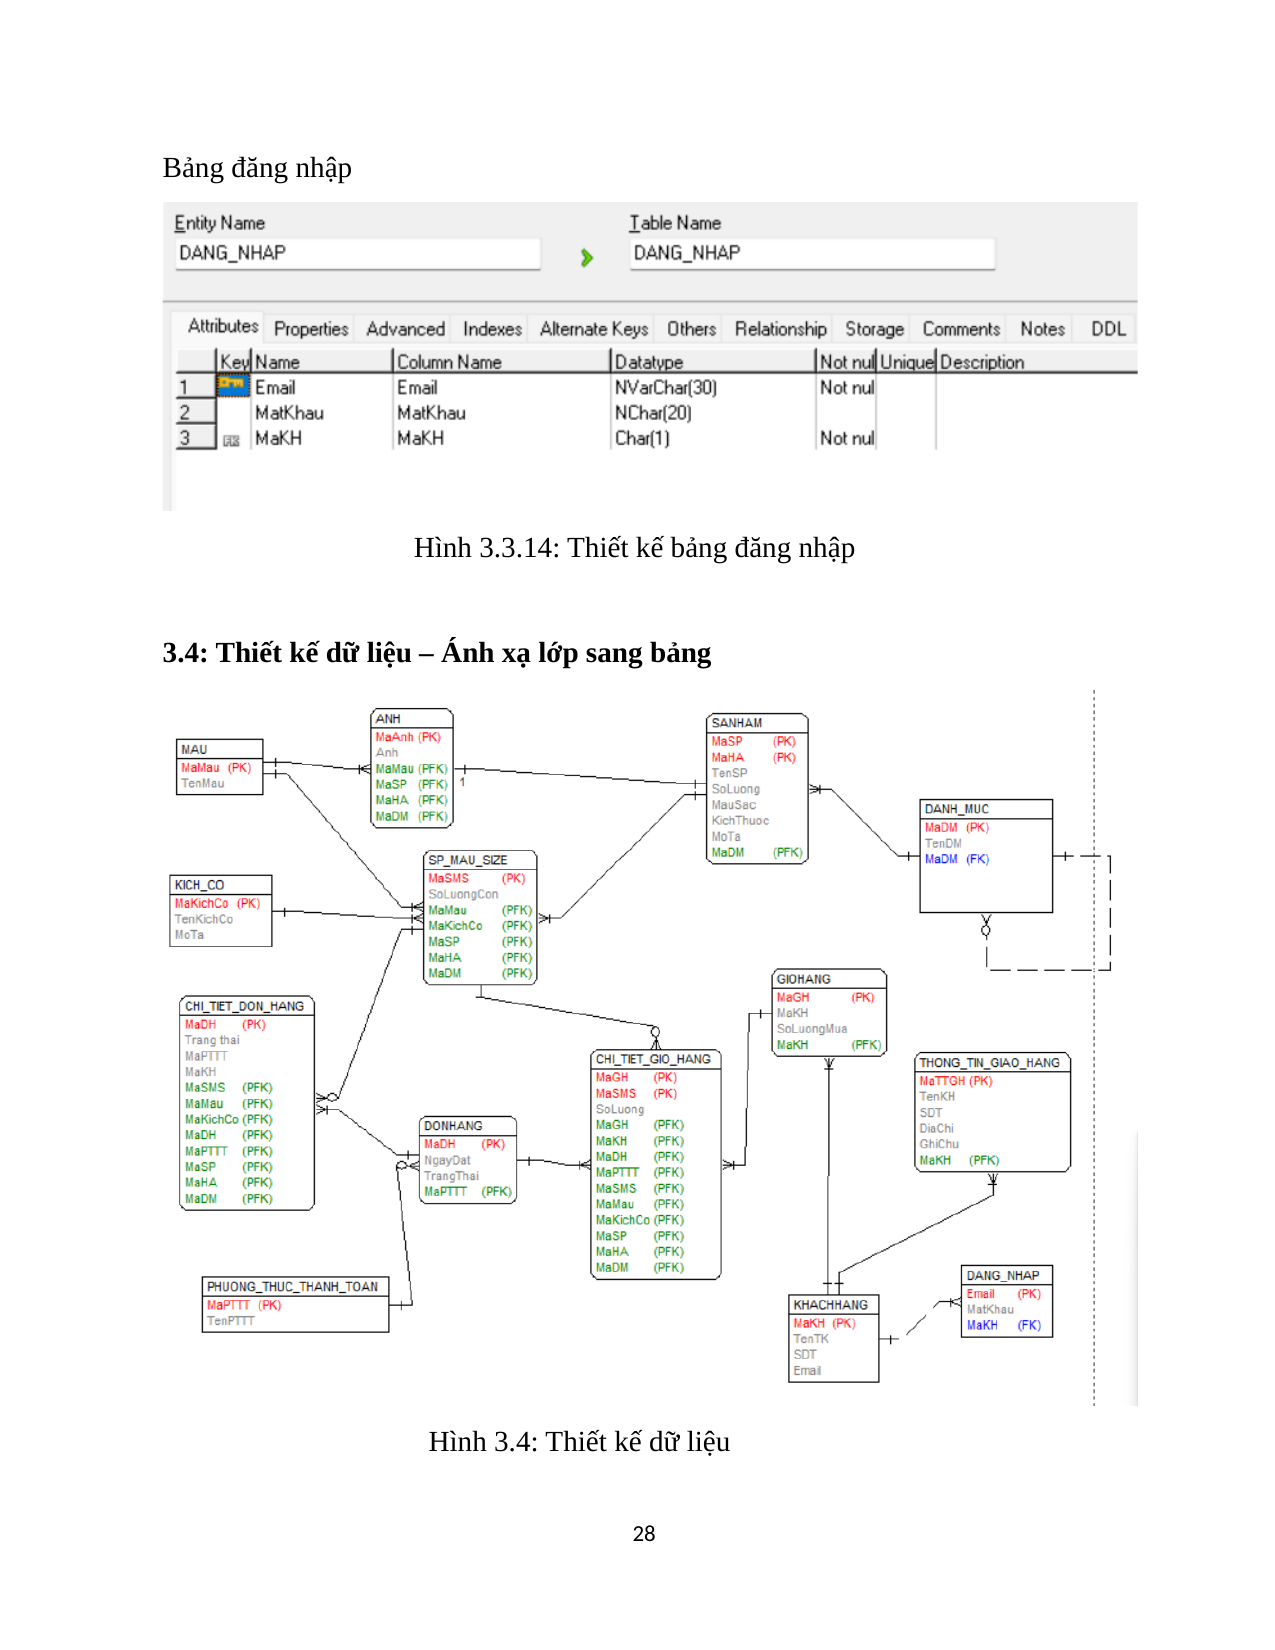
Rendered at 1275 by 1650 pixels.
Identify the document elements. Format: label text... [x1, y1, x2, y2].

text 3.4: Thiết kế dữ liệu – Ánh xạ lớp sang bảng [162, 635, 1125, 669]
text Bảng đăng nhập [162, 150, 1125, 183]
picture [162, 688, 1138, 1406]
text Hình 3.3.14: Thiết kế bảng đăng nhập [162, 530, 1125, 563]
text Hình 3.4: Thiết kế dữ liệu [162, 1424, 1125, 1458]
picture [162, 202, 1138, 511]
